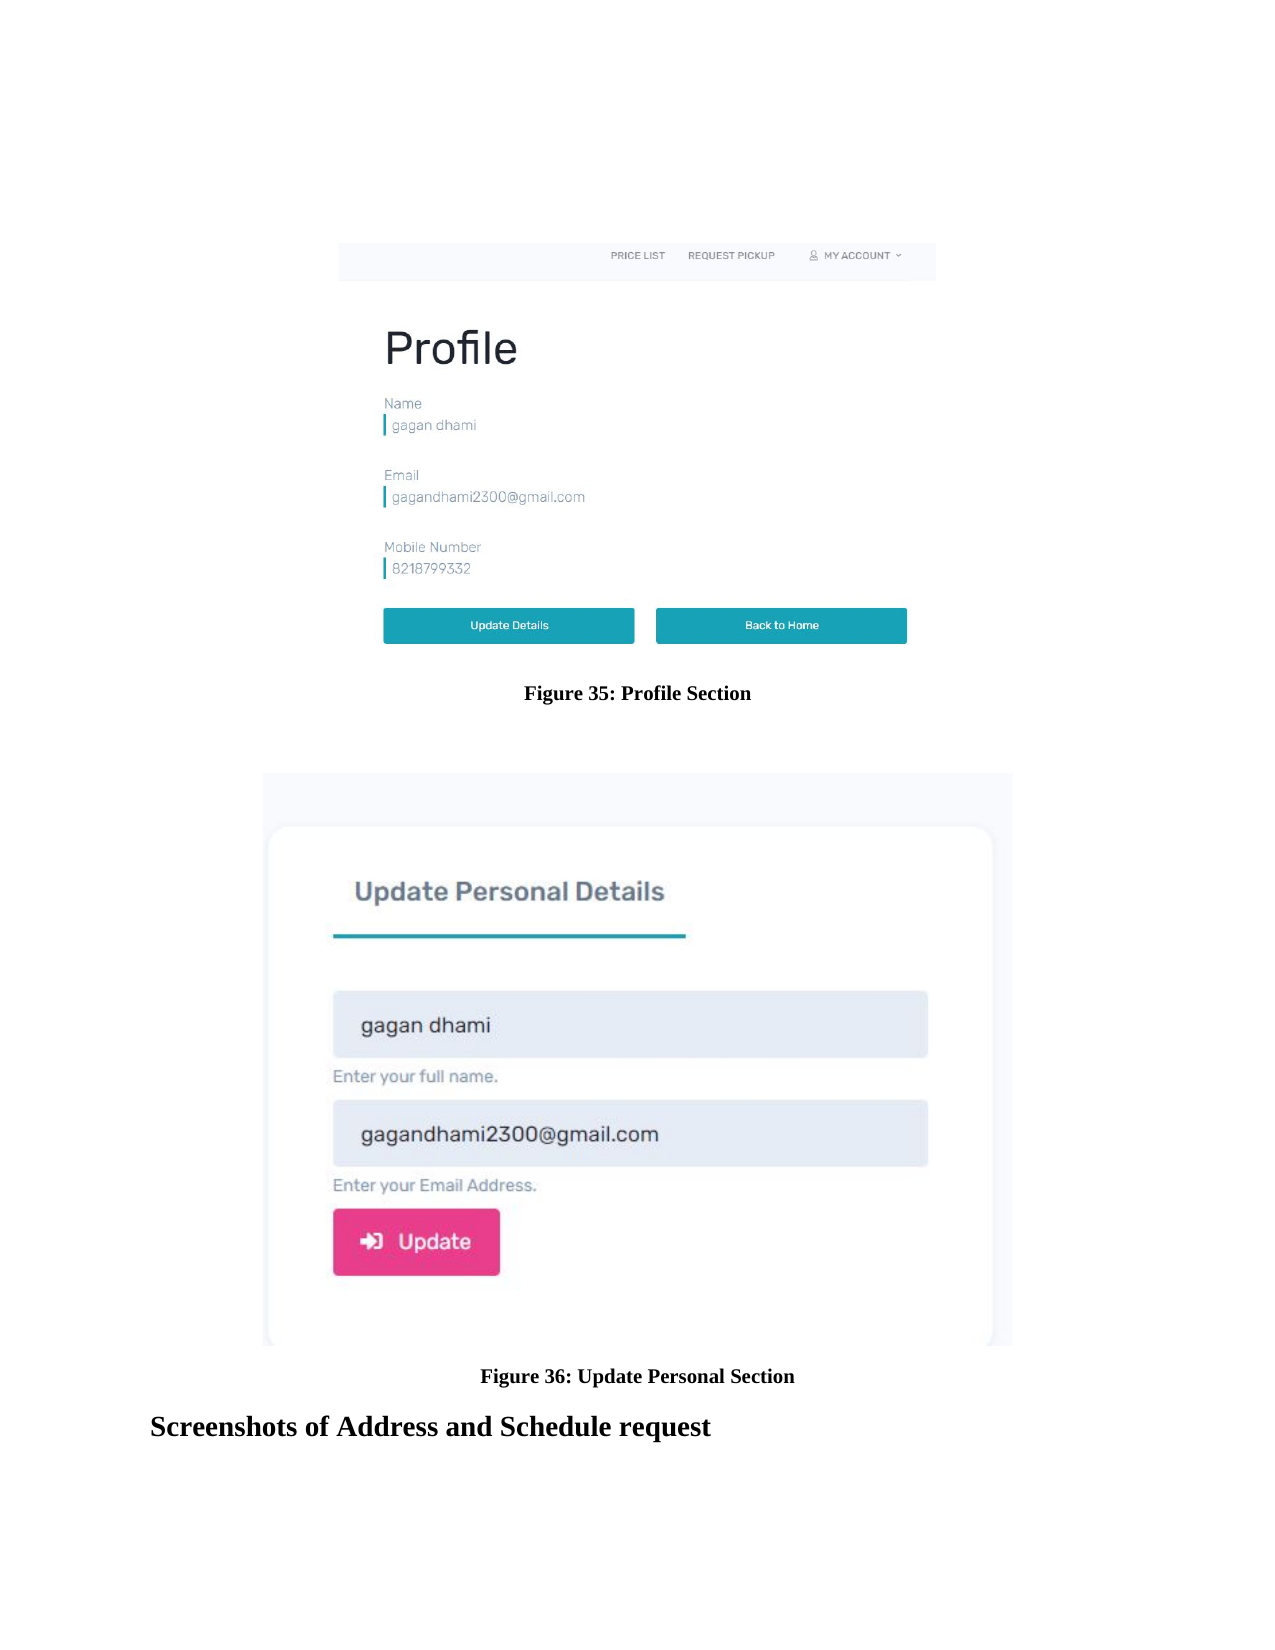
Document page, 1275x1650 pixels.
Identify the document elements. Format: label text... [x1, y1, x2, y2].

text Figure 36: Update Personal Section [150, 1364, 1125, 1388]
picture [262, 773, 1013, 1346]
text Figure 35: Profile Section [150, 681, 1125, 705]
text Screenshots of Address and Schedule request [150, 1409, 1125, 1443]
picture [338, 243, 937, 662]
